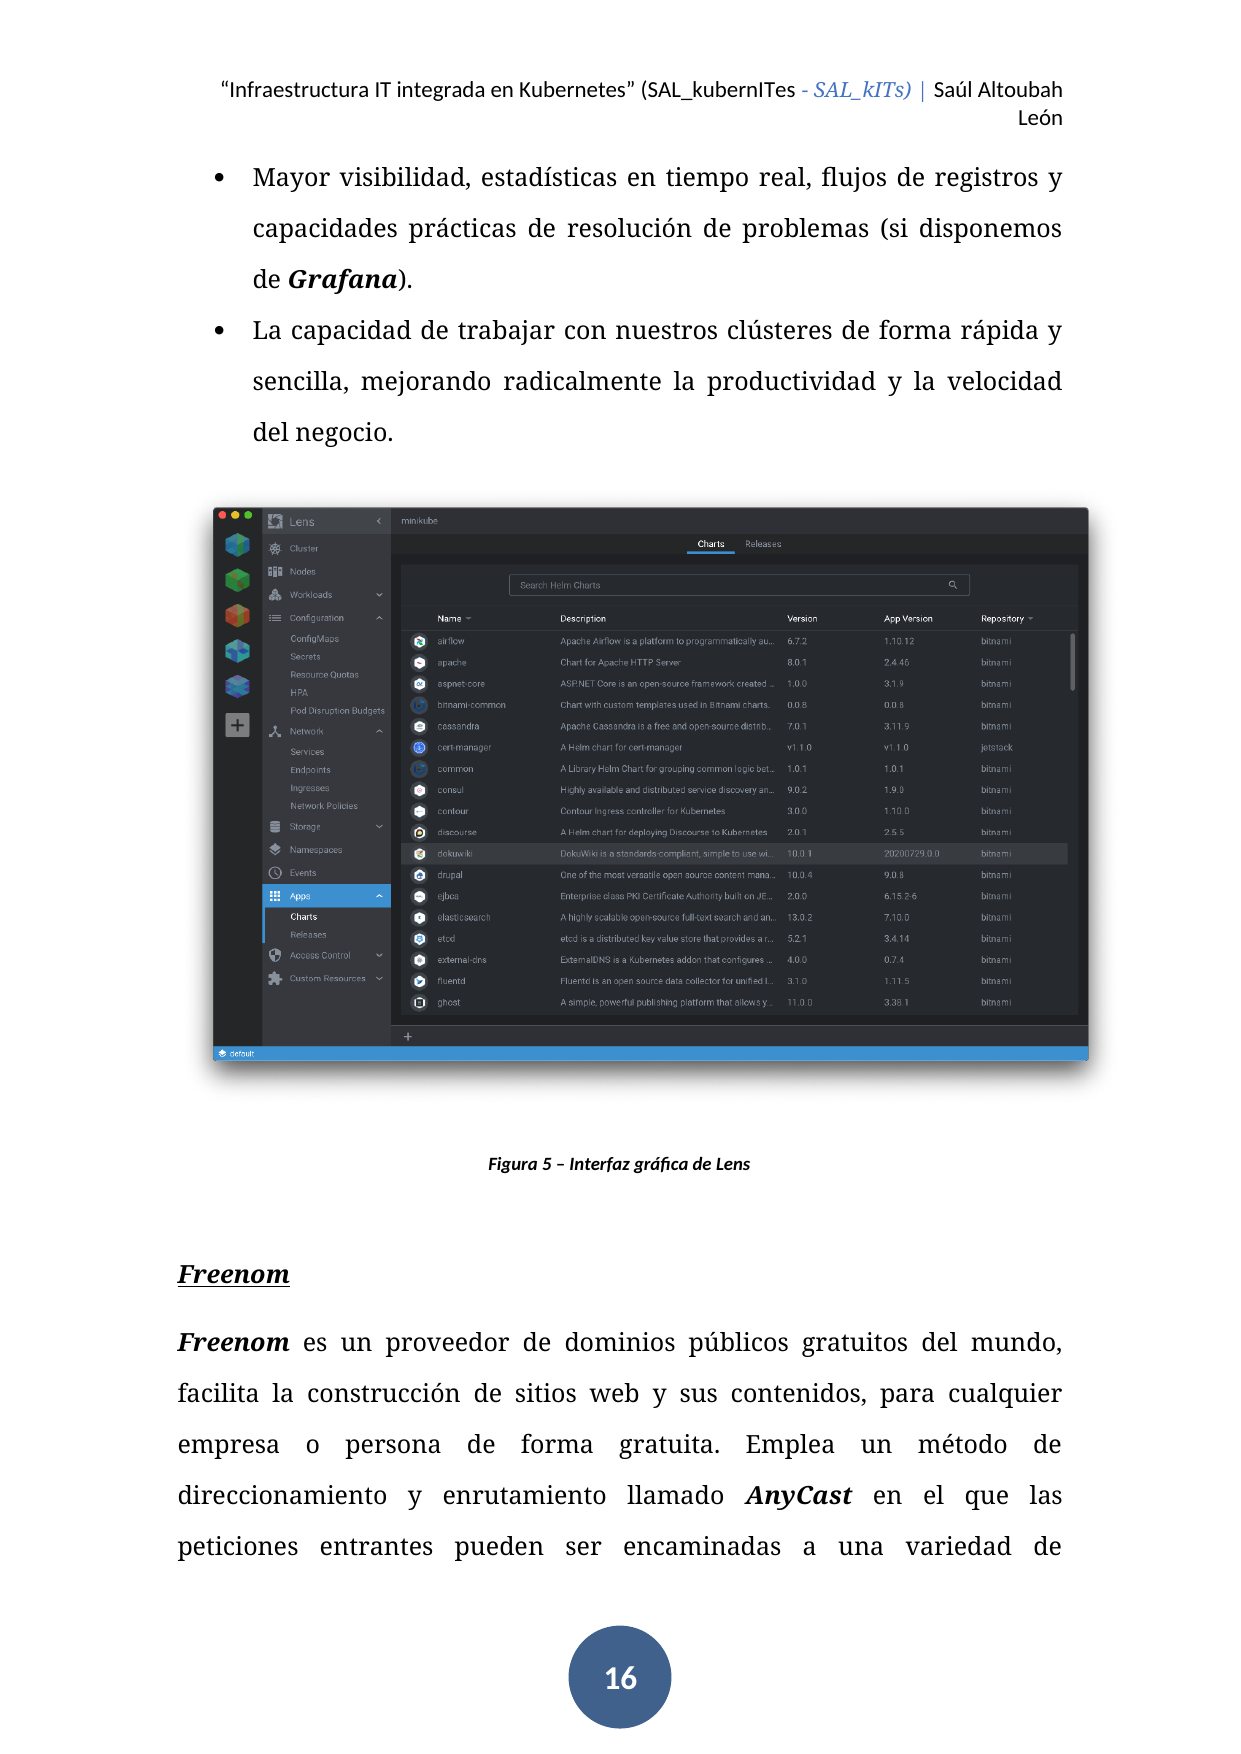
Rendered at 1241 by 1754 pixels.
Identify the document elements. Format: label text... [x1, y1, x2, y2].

text Freenom [177, 1257, 1063, 1291]
list Mayor visibilidad, estadísticas en tiempo real, flujos de registros y capacidades prácticas de resolución de problemas (si disponemos de Grafana). [215, 160, 1063, 296]
text Figura 5 – Interfaz gráfica de Lens [177, 1108, 1063, 1175]
list La capacidad de trabajar con nuestros clústeres de forma rápida y sencilla, mejorando radicalmente la productividad y la velocidad del negocio. [215, 313, 1063, 449]
picture [177, 483, 1124, 1108]
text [177, 1324, 1063, 1563]
